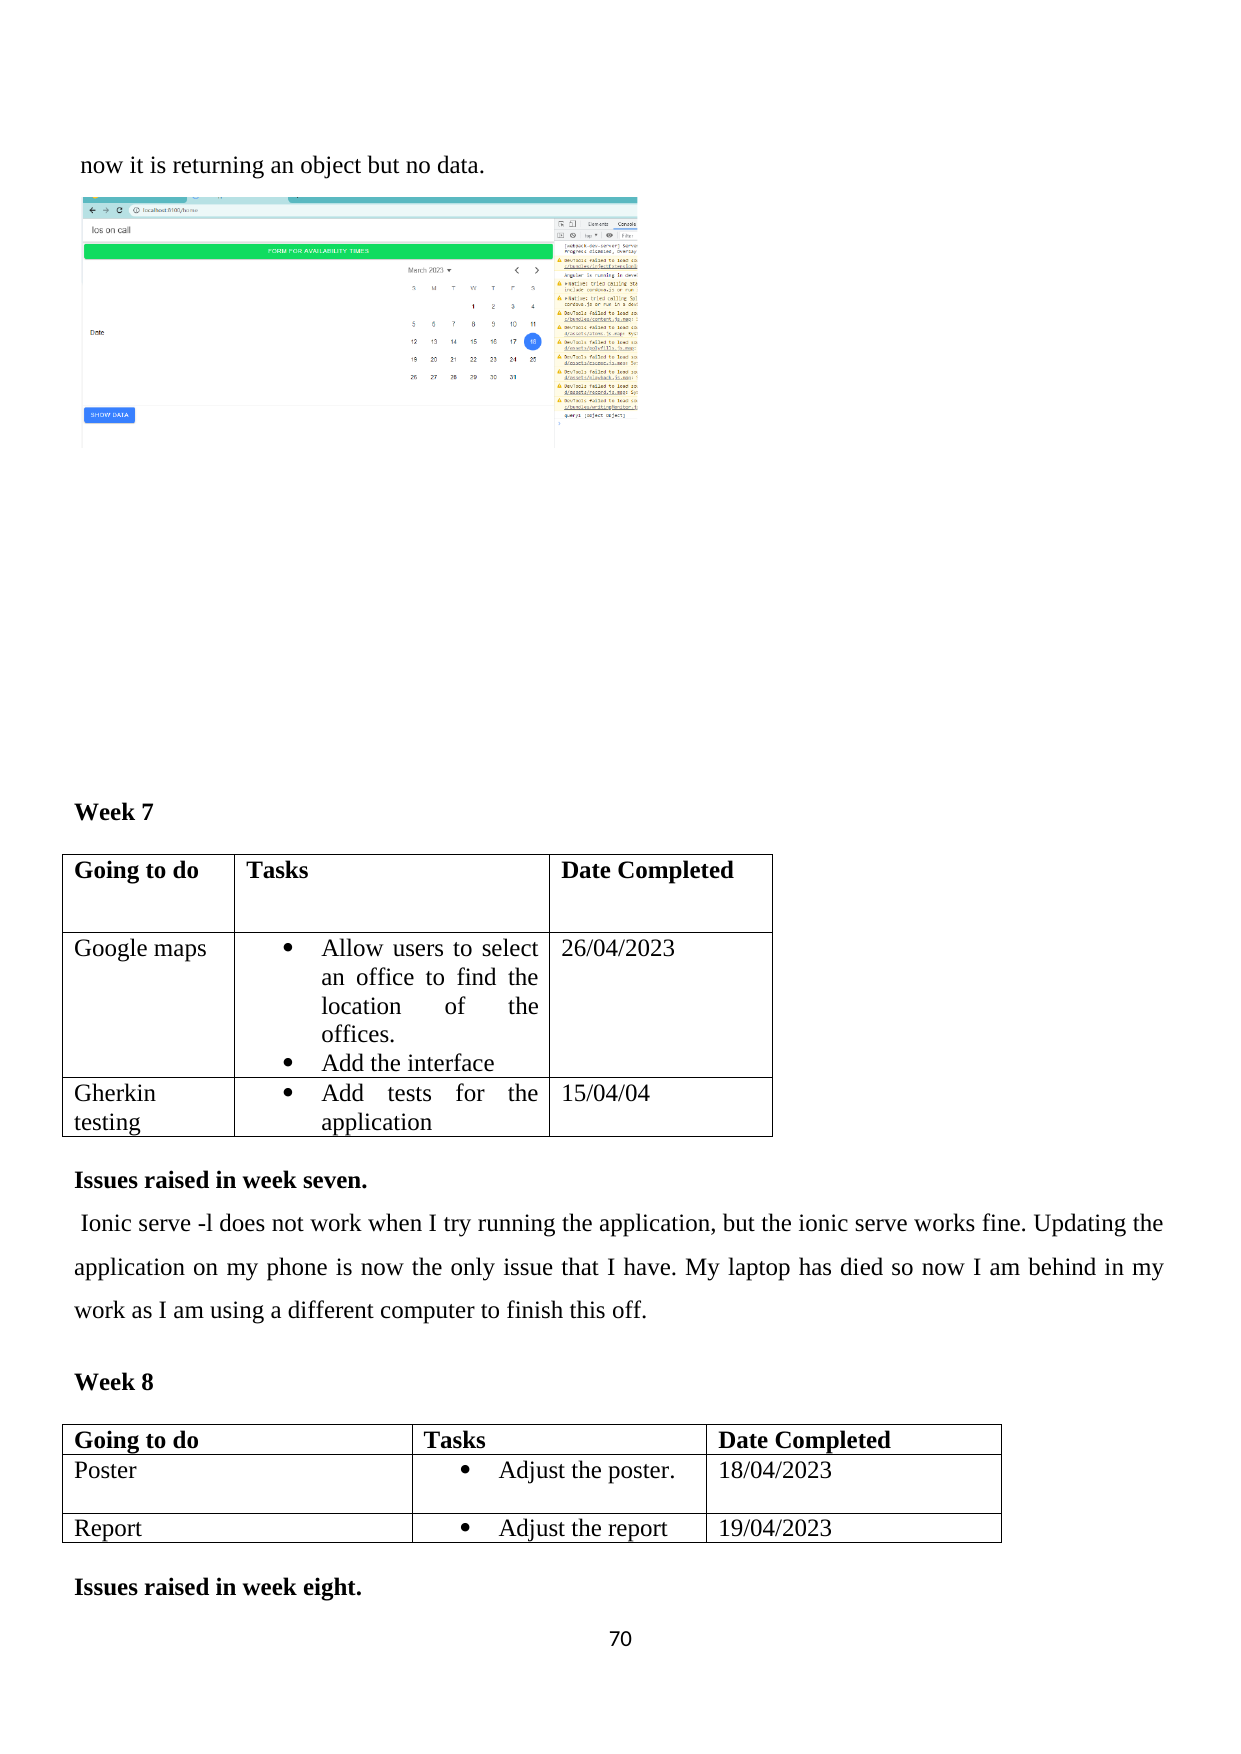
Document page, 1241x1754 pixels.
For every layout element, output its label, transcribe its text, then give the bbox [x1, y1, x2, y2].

text Issues raised in week eight. [74, 1572, 1166, 1601]
table_cell Adjust the report [413, 1514, 706, 1542]
table_header Going to do [63, 1425, 412, 1454]
text Issues raised in week seven. [74, 1165, 1166, 1194]
picture [81, 197, 640, 433]
table_cell 15/04/04 [550, 1078, 772, 1136]
table_cell 19/04/2023 [707, 1514, 1001, 1542]
table_cell 26/04/2023 [550, 933, 772, 1077]
table_cell Report [63, 1514, 412, 1542]
table_header Tasks [235, 855, 549, 932]
text Ionic serve -l does not work when I try running the application, but the ionic serve works fine. Updating the application on my phone is now the only issue that I have. My laptop has died so now I am behind in my work as I am using a different computer to finish this off. [74, 1208, 1166, 1323]
table_cell Gherkin testing [63, 1078, 234, 1136]
table_cell Allow users to select an office to find the location of the offices. Add the interface [235, 933, 549, 1077]
table_cell Poster [63, 1455, 412, 1512]
table_cell Adjust the poster. [413, 1455, 706, 1512]
table_cell Add tests for the application [235, 1078, 549, 1136]
subtitle Week 8 [74, 1367, 1166, 1395]
text now it is returning an object but no data. [74, 150, 1166, 179]
subtitle Week 7 [74, 797, 1166, 826]
table_header Going to do [63, 855, 234, 932]
table_header Tasks [413, 1425, 706, 1454]
table_header Date Completed [707, 1425, 1001, 1454]
table_cell Google maps [63, 933, 234, 1077]
table_header Date Completed [550, 855, 772, 932]
table_cell 18/04/2023 [707, 1455, 1001, 1512]
